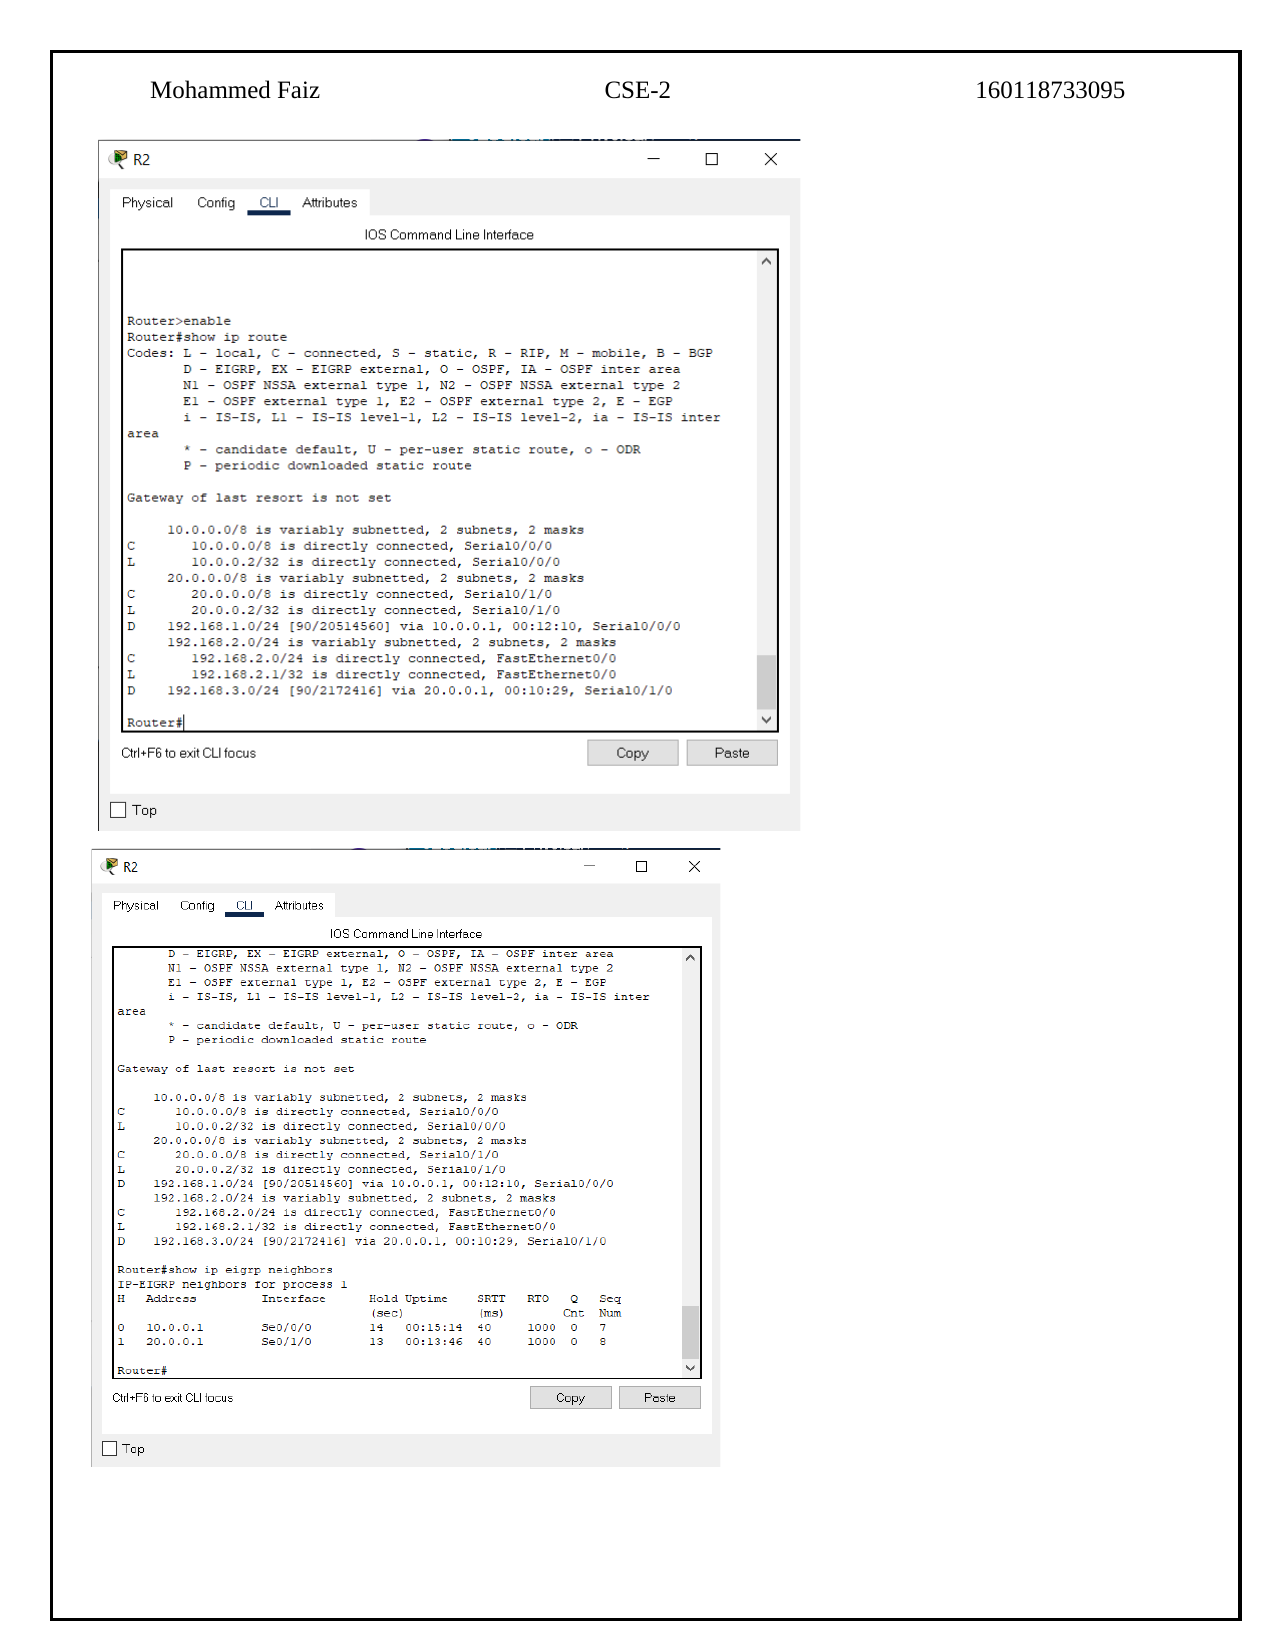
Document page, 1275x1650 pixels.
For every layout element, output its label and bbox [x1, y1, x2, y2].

picture [91, 848, 721, 1467]
picture [98, 139, 801, 831]
